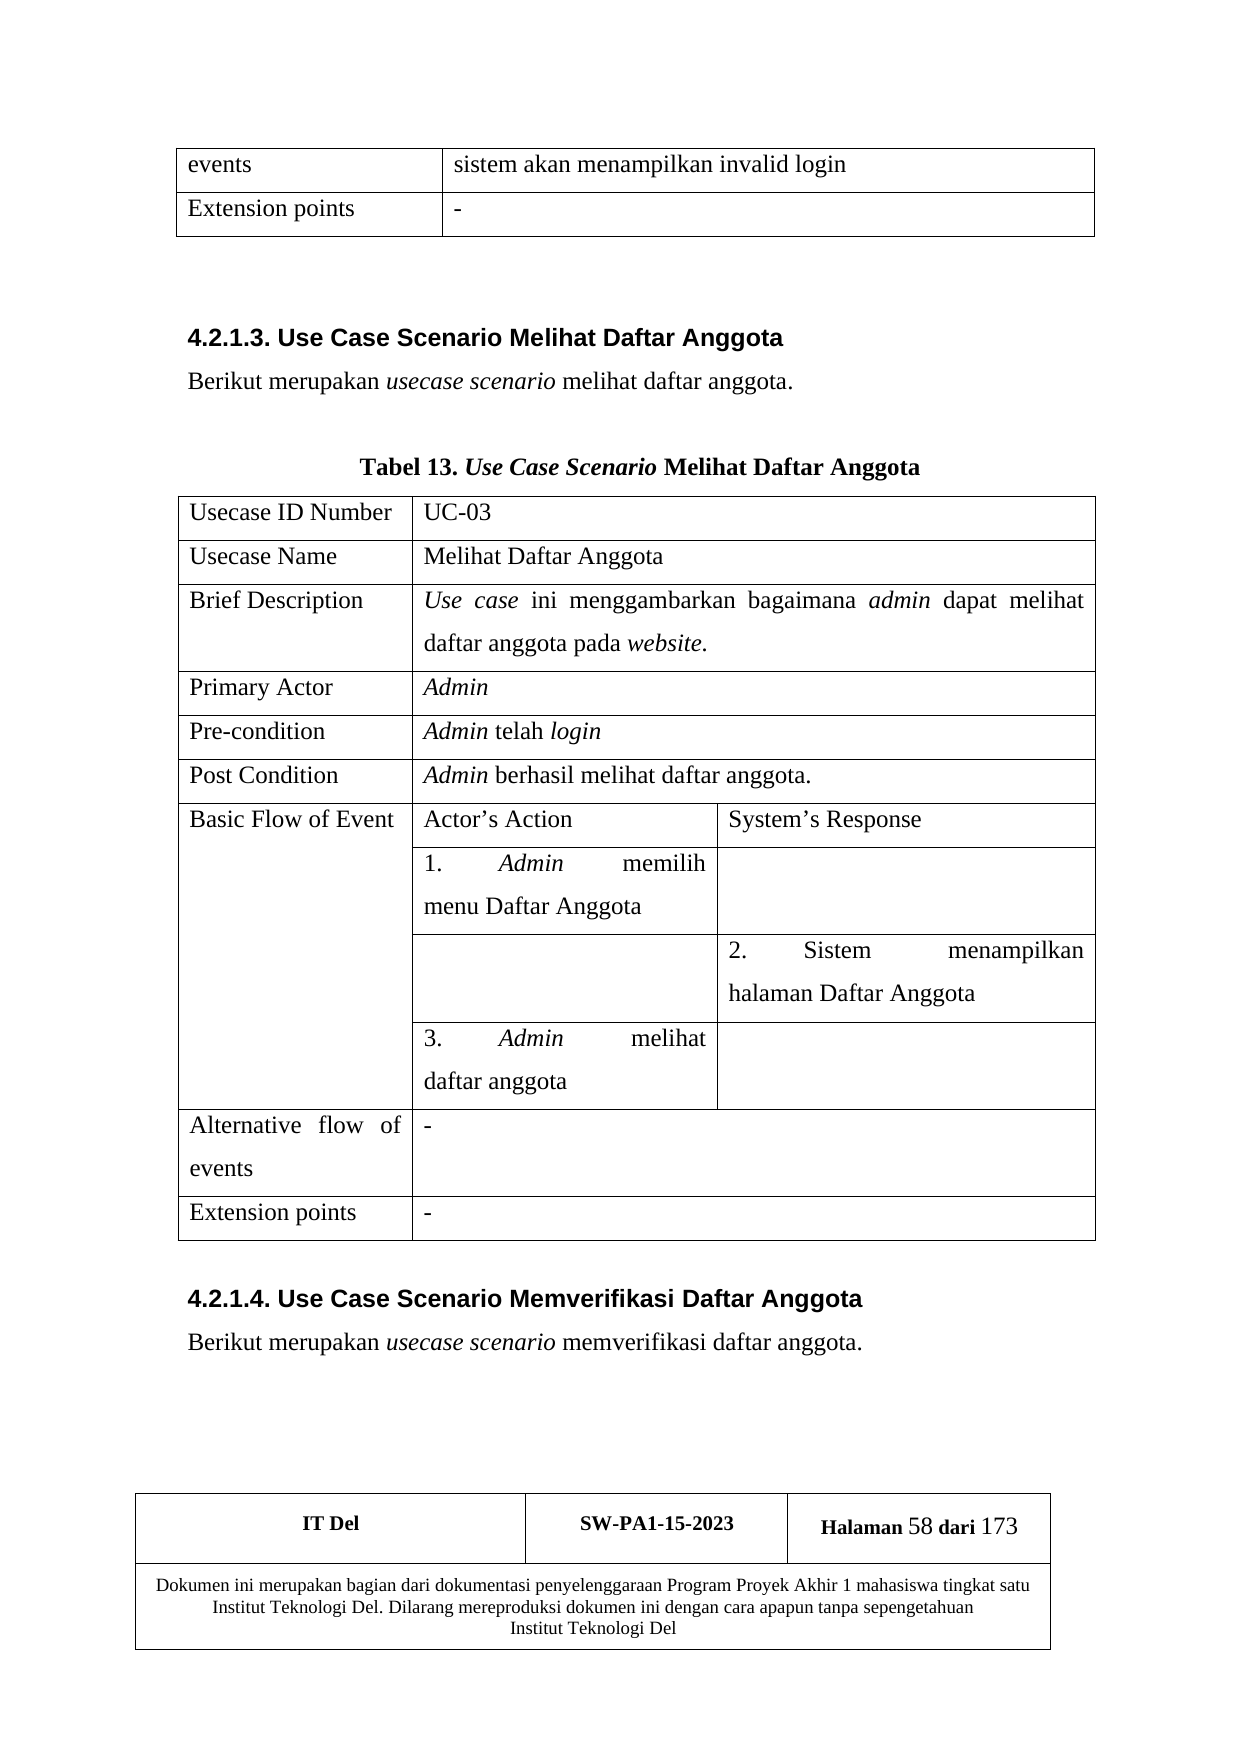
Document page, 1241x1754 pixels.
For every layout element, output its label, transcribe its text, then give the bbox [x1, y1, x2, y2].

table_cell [443, 149, 1094, 192]
table_header UC-03 [413, 497, 1095, 540]
table_cell Usecase Name [179, 541, 412, 584]
table_cell [718, 1023, 1095, 1109]
table_cell Pre-condition [179, 716, 412, 759]
table_cell Alternative flow of events [179, 1110, 412, 1196]
table_cell System’s Response [718, 804, 1095, 847]
text 4.2.1.4. Use Case Scenario Memverifikasi Daftar Anggota [187, 1284, 1092, 1313]
table_cell Primary Actor [179, 672, 412, 715]
table_cell Extension points [179, 1197, 412, 1240]
table_cell Extension points [177, 193, 442, 236]
table_cell [413, 935, 717, 1022]
table_cell Admin memilih menu Daftar Anggota [413, 848, 717, 934]
text Berikut merupakan usecase scenario memverifikasi daftar anggota. [187, 1327, 1092, 1356]
table_cell Brief Description [179, 585, 412, 671]
table_header Usecase ID Number [179, 497, 412, 540]
text Berikut merupakan usecase scenario melihat daftar anggota. [187, 366, 1092, 395]
table_cell Admin telah login [413, 716, 1095, 759]
table_cell Admin melihat daftar anggota [413, 1023, 717, 1109]
text 4.2.1.3. Use Case Scenario Melihat Daftar Anggota [187, 323, 1092, 352]
table_cell Admin [413, 672, 1095, 715]
table_cell [413, 1110, 1095, 1196]
table_cell Use case ini menggambarkan bagaimana admin dapat melihat daftar anggota pada website. [413, 585, 1095, 671]
table_cell [413, 1197, 1095, 1240]
text Tabel 13. Use Case Scenario Melihat Daftar Anggota [187, 452, 1092, 481]
table_cell - [443, 193, 1094, 236]
table_cell Admin berhasil melihat daftar anggota. [413, 760, 1095, 803]
table_cell Sistem menampilkan halaman Daftar Anggota [718, 935, 1095, 1022]
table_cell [177, 149, 442, 192]
table_cell [718, 848, 1095, 934]
table_cell Melihat Daftar Anggota [413, 541, 1095, 584]
table_cell Post Condition [179, 760, 412, 803]
table_cell Actor’s Action [413, 804, 717, 847]
table_cell Basic Flow of Event [179, 804, 412, 1109]
